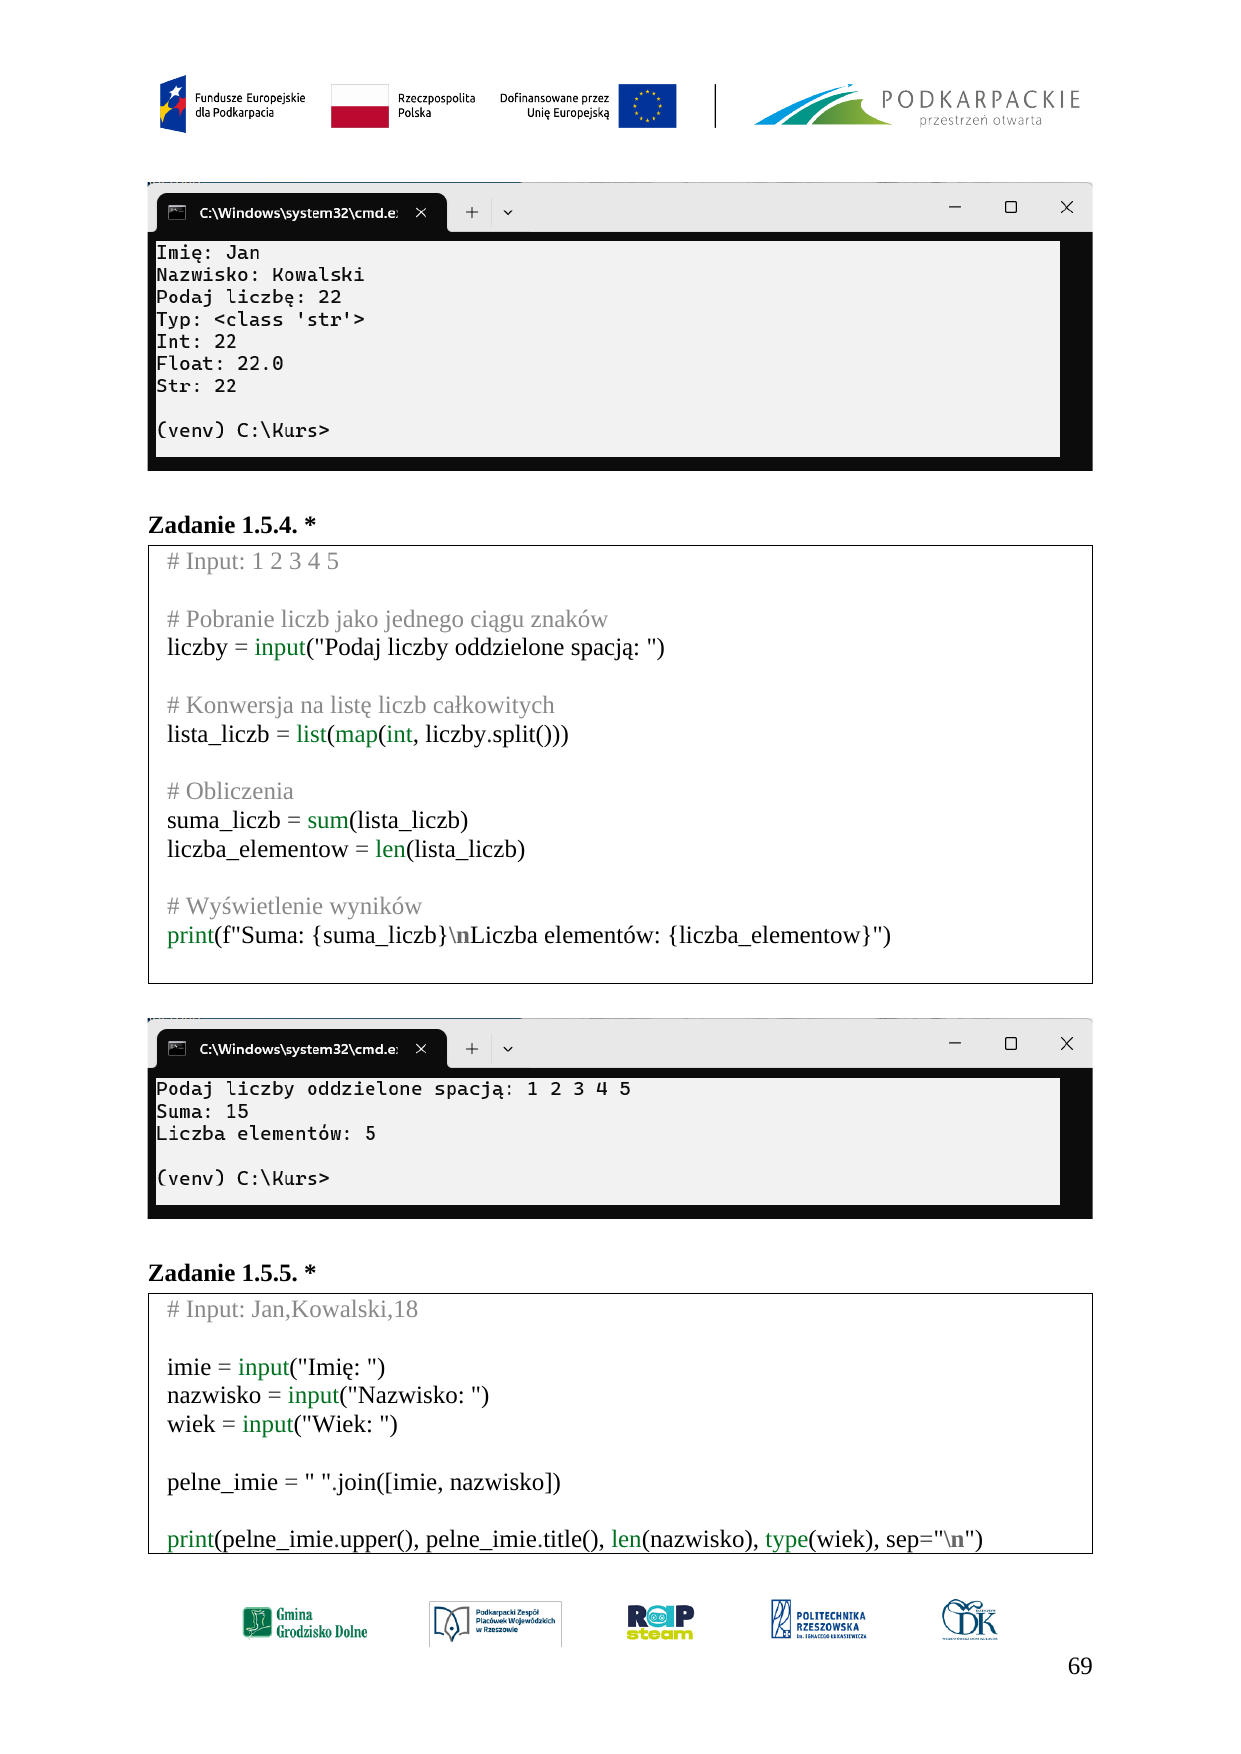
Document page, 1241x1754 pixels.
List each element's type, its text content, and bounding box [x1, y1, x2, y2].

picture [242, 1585, 998, 1652]
picture [147, 1018, 1093, 1219]
picture [147, 182, 1093, 471]
text Zadanie 1.5.5. * [148, 1258, 1092, 1287]
table_header [149, 1294, 1092, 1553]
text Zadanie 1.5.4. * [148, 511, 1092, 539]
picture [147, 60, 1093, 148]
table_header [149, 546, 1092, 983]
